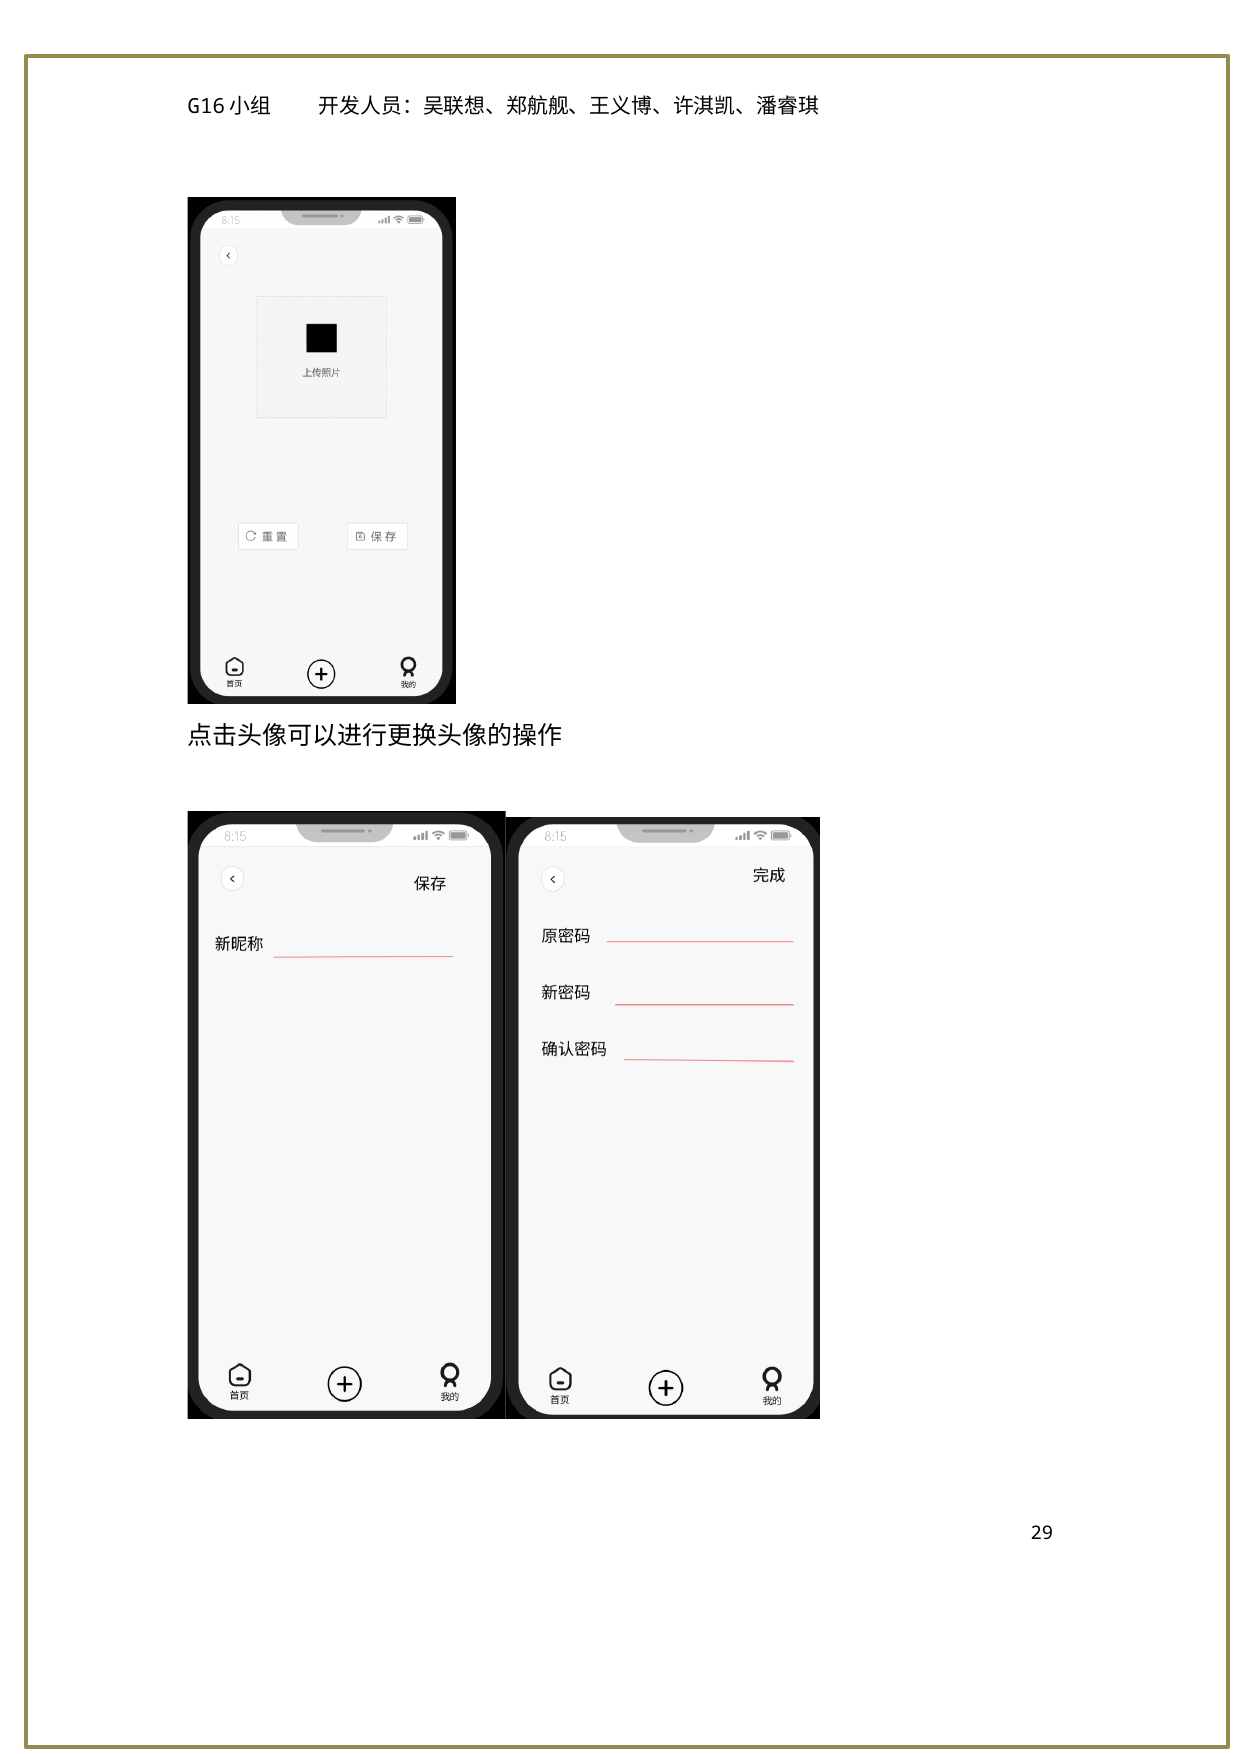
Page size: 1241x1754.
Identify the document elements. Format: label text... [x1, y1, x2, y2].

text 点击头像可以进行更换头像的操作 [187, 716, 1053, 752]
picture [187, 811, 820, 1419]
picture [187, 197, 456, 704]
